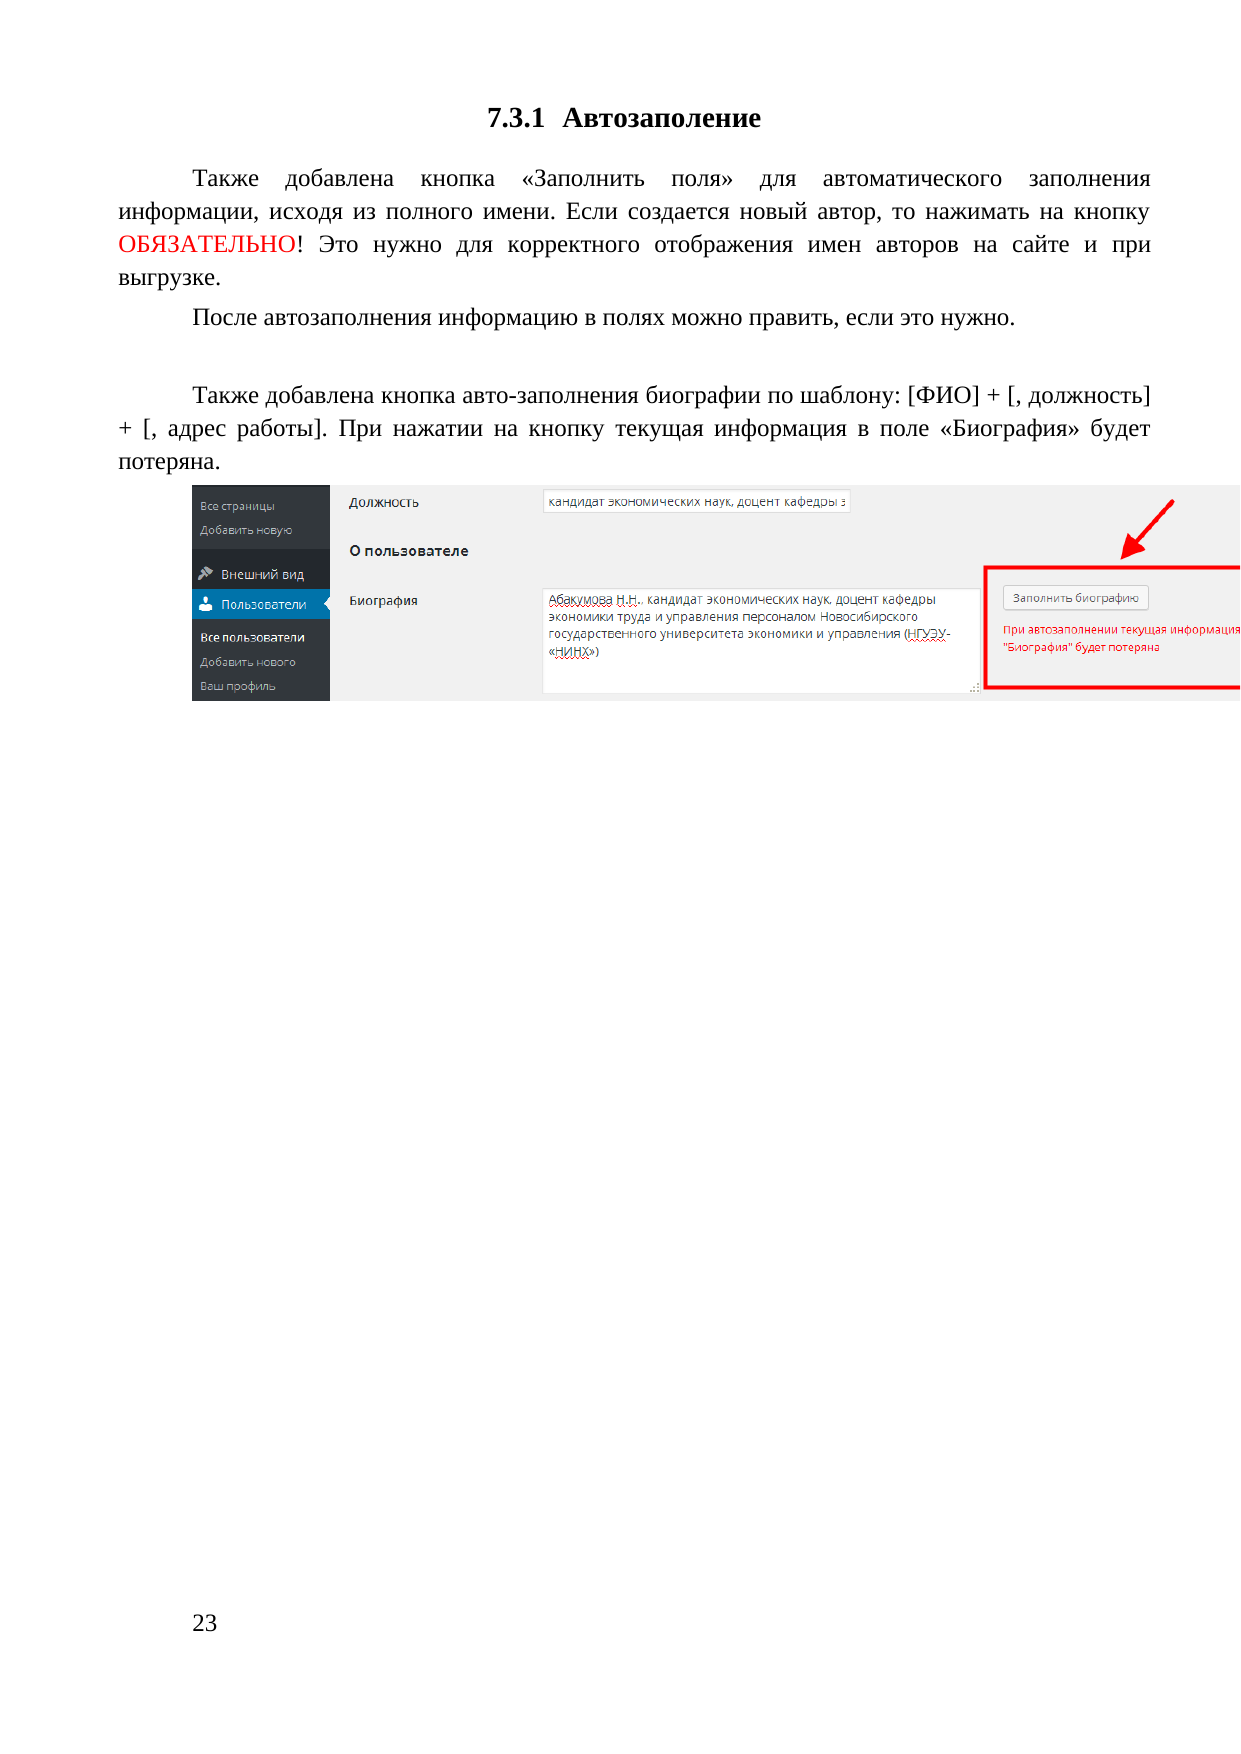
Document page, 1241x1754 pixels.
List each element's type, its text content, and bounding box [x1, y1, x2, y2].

picture [200, 605, 212, 610]
text Автозаполение [96, 100, 1152, 133]
text Также добавлена кнопка «Заполнить поля» для автоматического заполнения информации, исходя из полного имени. Если создается новый автор, то нажимать на кнопку ОБЯЗАТЕЛЬНО! Это нужно для корректного отображения имен авторов на сайте и при выгрузке. [118, 163, 1152, 291]
text Также добавлена кнопка авто-заполнения биографии по шаблону: [ФИО] + [, должность] + [, адрес работы]. При нажатии на кнопку текущая информация в поле «Биография» будет потеряна. [118, 380, 1152, 475]
text После автозаполнения информацию в полях можно править, если это нужно. [118, 302, 1152, 331]
picture [192, 485, 1241, 701]
